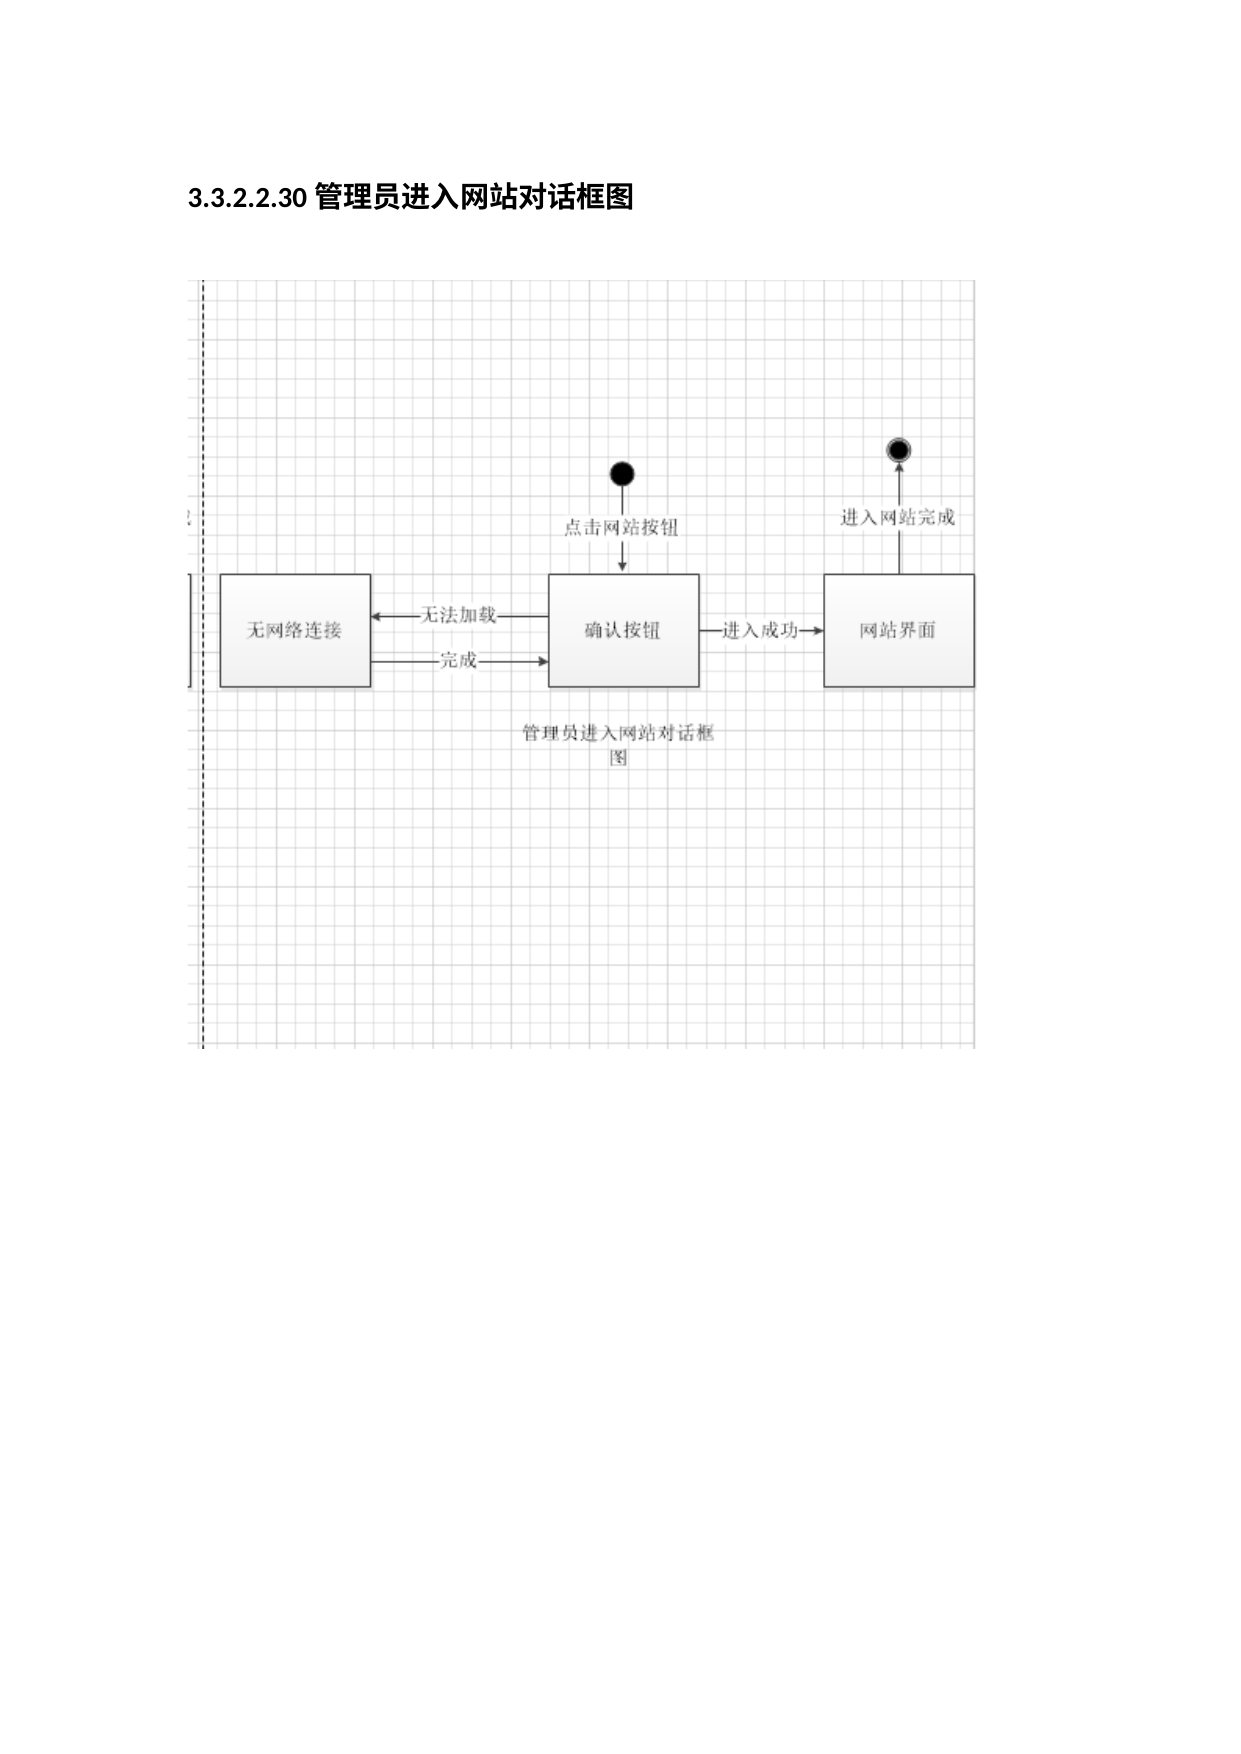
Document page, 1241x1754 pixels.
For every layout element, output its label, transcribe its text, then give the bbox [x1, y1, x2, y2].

picture [187, 280, 991, 1049]
subtitle 3.3.2.2.30 管理员进入网站对话框图 [187, 162, 1053, 227]
